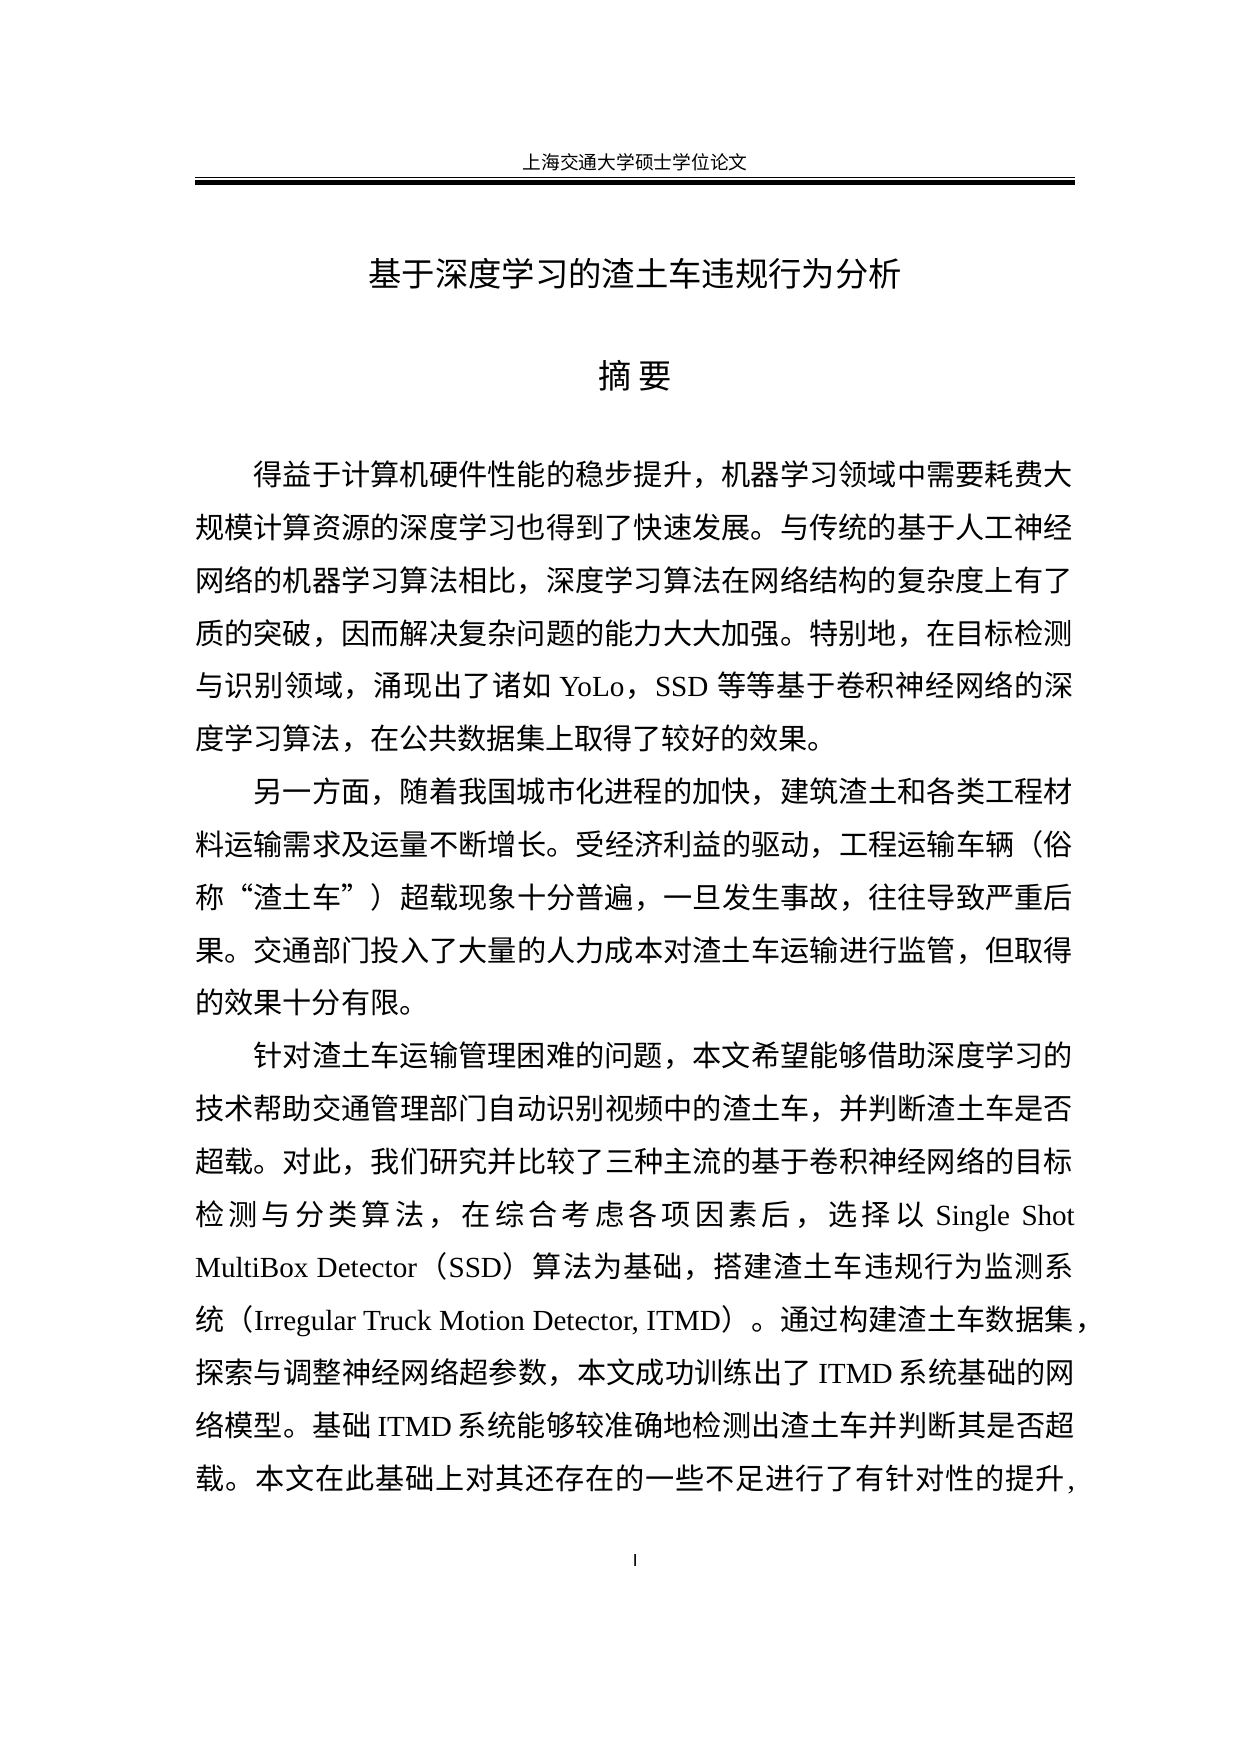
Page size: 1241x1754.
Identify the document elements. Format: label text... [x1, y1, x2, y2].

text 得益于计算机硬件性能的稳步提升，机器学习领域中需要耗费大规模计算资源的深度学习也得到了快速发展。与传统的基于人工神经网络的机器学习算法相比，深度学习算法在网络结构的复杂度上有了质的突破，因而解决复杂问题的能力大大加强。特别地，在目标检测与识别领域，涌现出了诸如YoLo，SSD 等等基于卷积神经网络的深度学习算法，在公共数据集上取得了较好的效果。 [195, 452, 1075, 758]
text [195, 1033, 1075, 1497]
text 基于深度学习的渣土车违规行为分析 [195, 248, 1075, 296]
text 另一方面，随着我国城市化进程的加快，建筑渣土和各类工程材料运输需求及运量不断增长。受经济利益的驱动，工程运输车辆（俗称“渣土车”）超载现象十分普遍，一旦发生事故，往往导致严重后果。交通部门投入了大量的人力成本对渣土车运输进行监管，但取得的效果十分有限。 [195, 769, 1075, 1022]
text 摘 要 [195, 350, 1075, 398]
